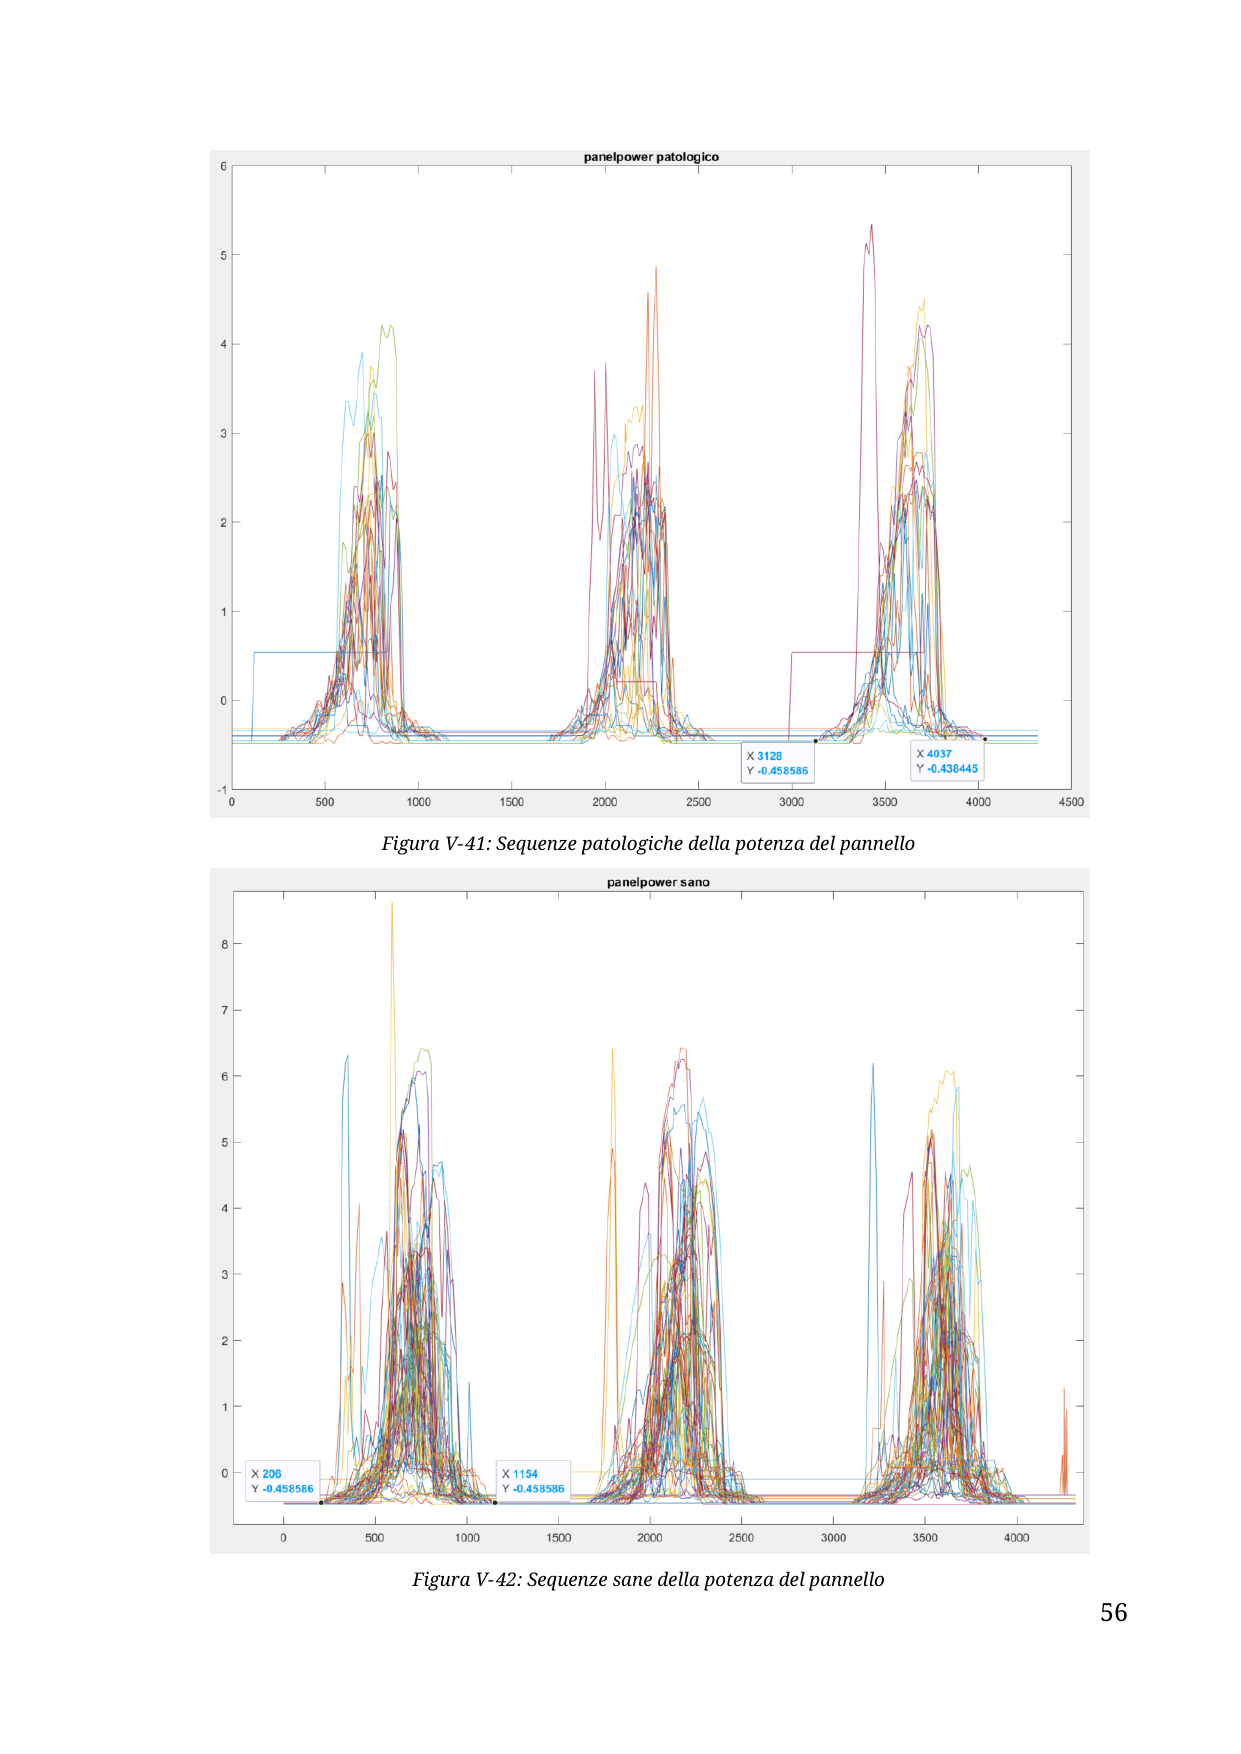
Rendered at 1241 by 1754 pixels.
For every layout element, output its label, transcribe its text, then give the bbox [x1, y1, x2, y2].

picture [209, 150, 1090, 818]
text Figura V-28: Sequenze sane della potenza del pannello [112, 1566, 1128, 1591]
text Figura V-27: Sequenze patologiche della potenza del pannello [112, 830, 1128, 856]
picture [209, 868, 1090, 1554]
